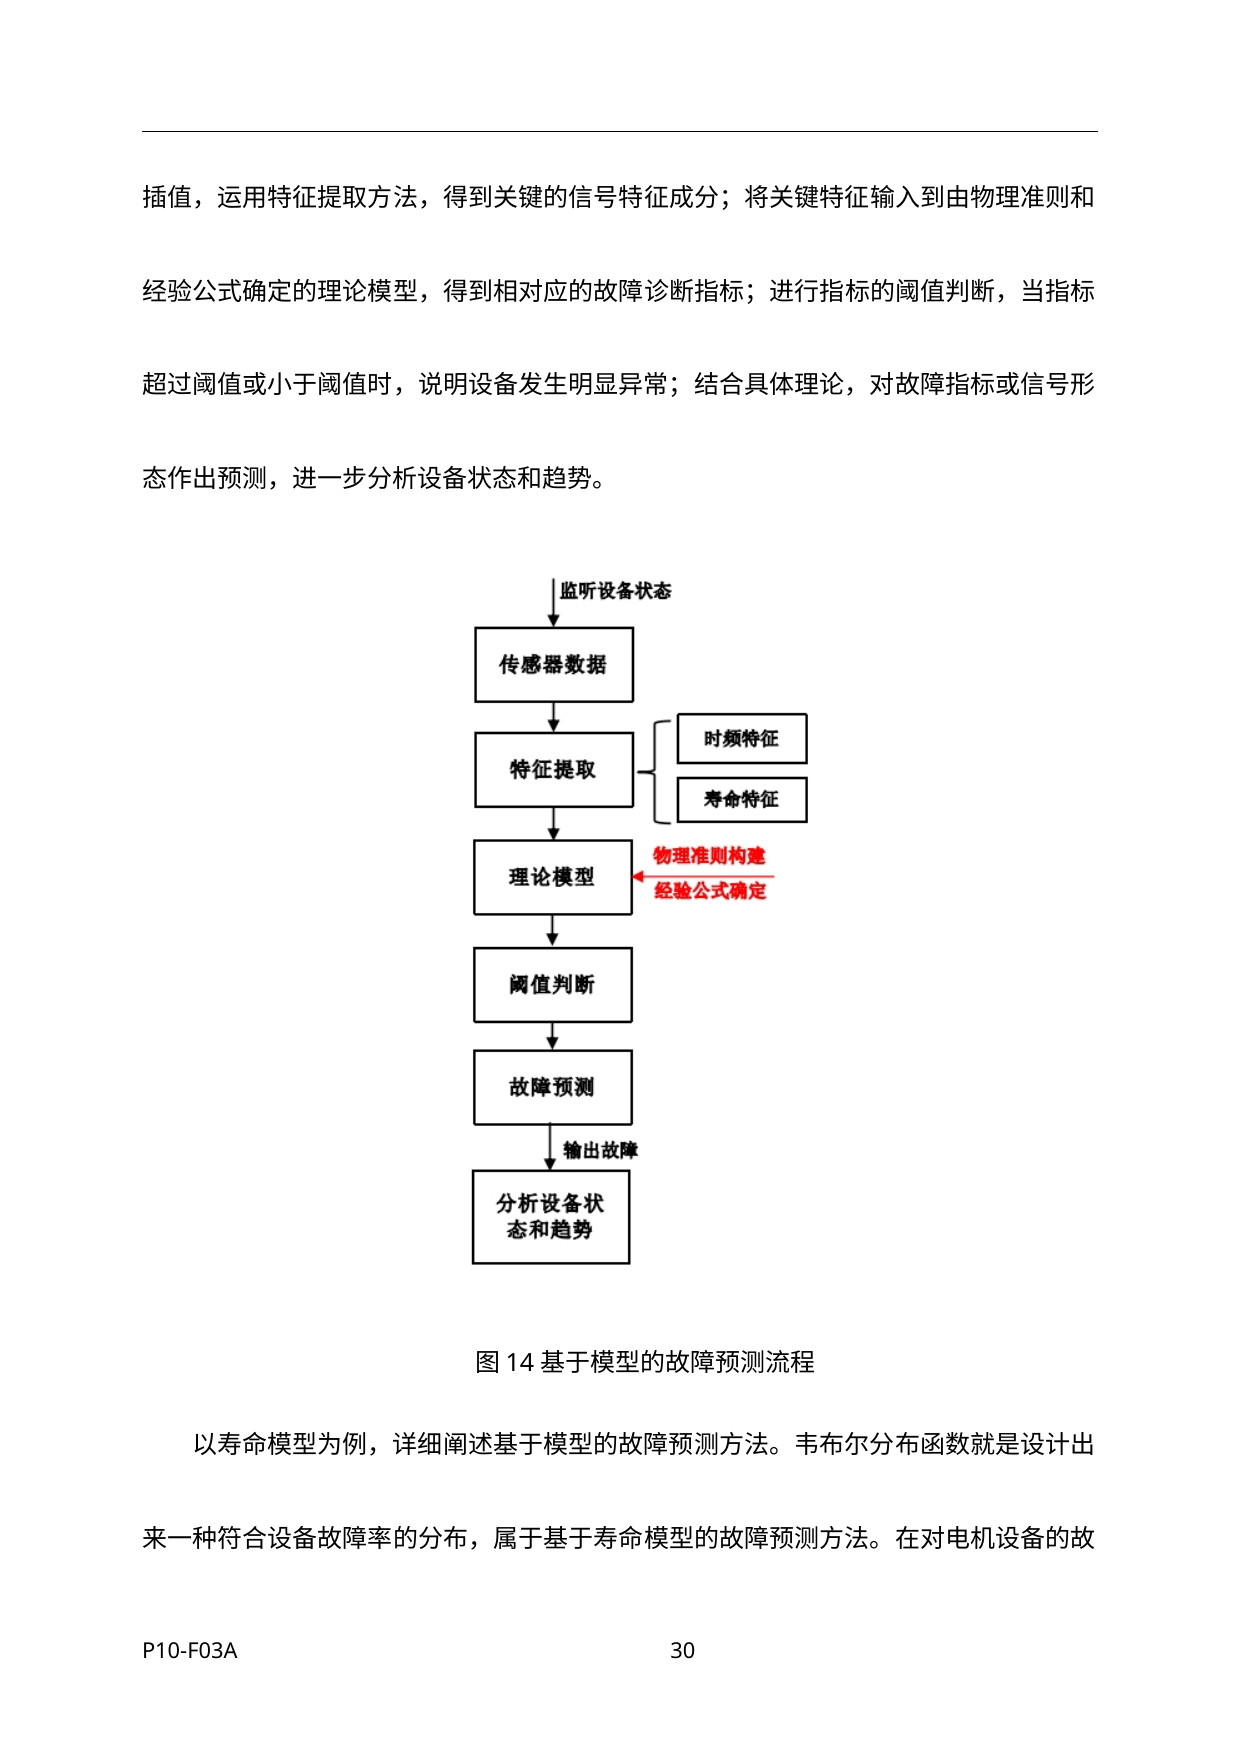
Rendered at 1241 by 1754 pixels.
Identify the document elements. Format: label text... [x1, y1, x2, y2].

list 基于模型的故障预测流程 [142, 1327, 1098, 1395]
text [142, 1409, 1098, 1570]
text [142, 162, 1098, 511]
picture [422, 569, 818, 1301]
